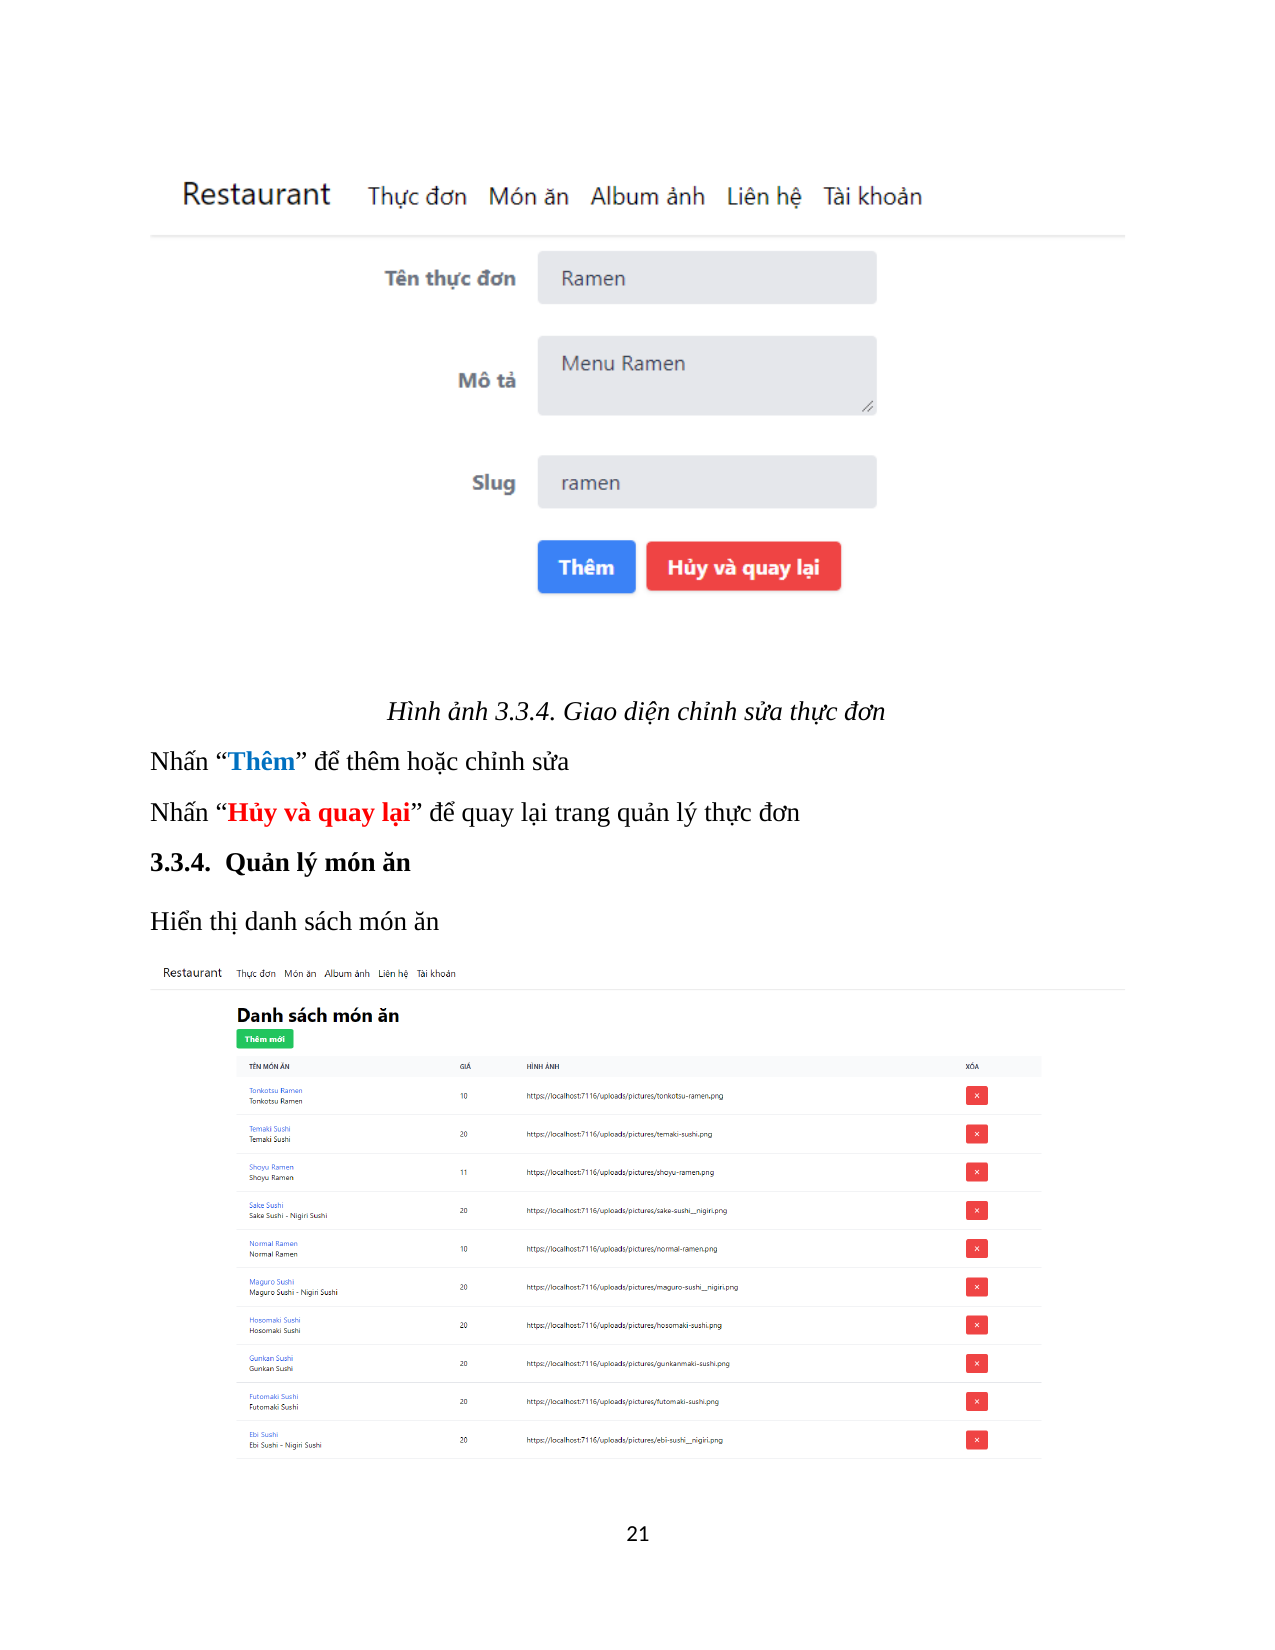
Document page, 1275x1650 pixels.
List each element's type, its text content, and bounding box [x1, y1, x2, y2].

text Hiển thị danh sách món ăn [150, 905, 1125, 936]
text Nhấn “Hủy và quay lại” để quay lại trang quản lý thực đơn [150, 796, 1125, 827]
picture [150, 955, 1125, 1481]
text Nhấn “Thêm” để thêm hoặc chỉnh sửa [150, 746, 1125, 777]
text 3.3.4. Quản lý món ăn [150, 846, 1125, 877]
picture [150, 150, 1125, 677]
text Hình ảnh 3.3.4. Giao diện chỉnh sửa thực đơn [150, 695, 1125, 726]
